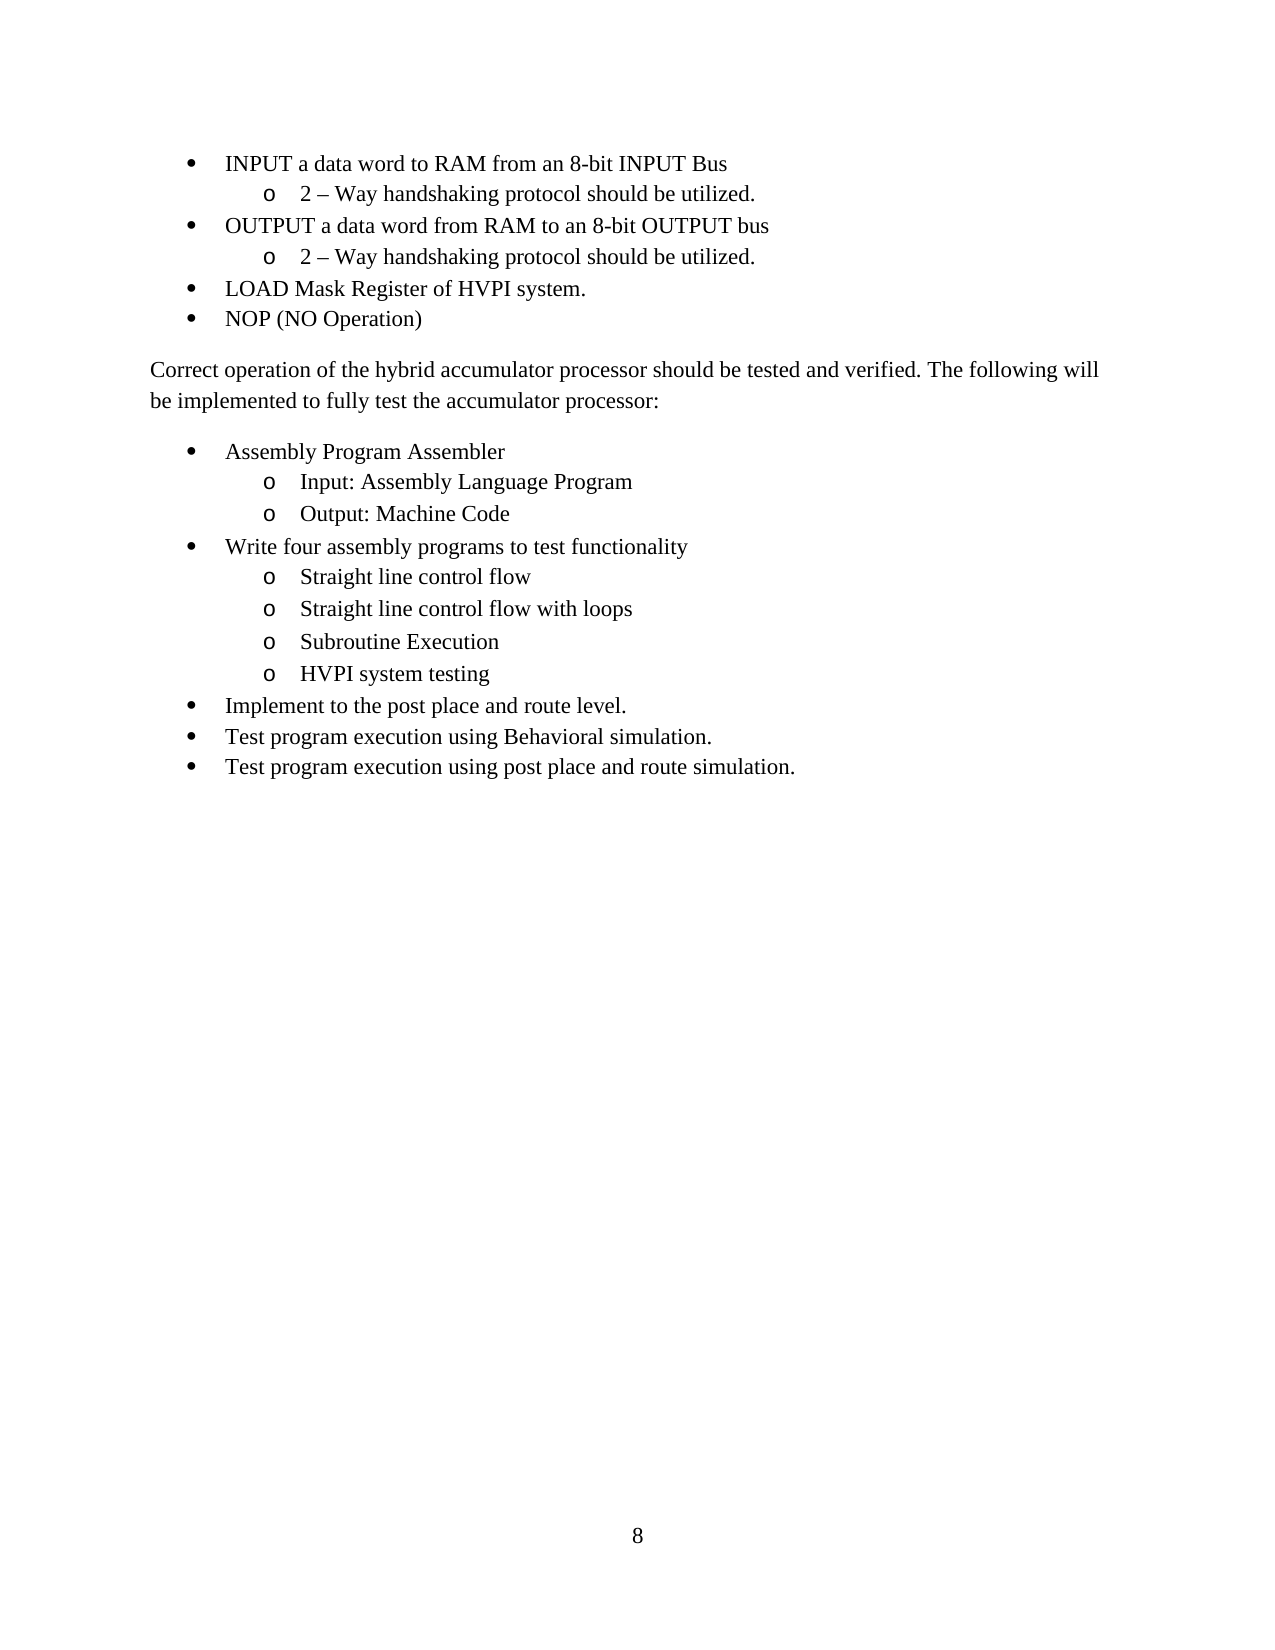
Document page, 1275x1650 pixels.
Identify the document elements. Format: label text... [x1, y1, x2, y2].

list OUTPUT a data word from RAM to an 8-bit OUTPUT bus [187, 213, 1125, 239]
list Subroutine Execution [262, 628, 1125, 656]
list INPUT a data word to RAM from an 8-bit INPUT Bus [187, 150, 1125, 176]
list Straight line control flow [262, 563, 1125, 591]
list 2 – Way handshaking protocol should be utilized. [262, 243, 1125, 271]
list 2 – Way handshaking protocol should be utilized. [262, 180, 1125, 208]
list Input: Assembly Language Program [262, 468, 1125, 496]
list Write four assembly programs to test functionality [187, 533, 1125, 559]
list Test program execution using Behavioral simulation. [187, 723, 1125, 749]
list Assembly Program Assembler [187, 438, 1125, 464]
list Straight line control flow with loops [262, 595, 1125, 623]
text Correct operation of the hybrid accumulator processor should be tested and verified. The following will be implemented to fully test the accumulator processor: [150, 356, 1125, 413]
list HVPI system testing [262, 660, 1125, 688]
list Test program execution using post place and route simulation. [187, 753, 1125, 779]
list NOP (NO Operation) [187, 305, 1125, 332]
list Output: Machine Code [262, 500, 1125, 528]
list LOAD Mask Register of HVPI system. [187, 275, 1125, 302]
list Implement to the post place and route level. [187, 692, 1125, 719]
